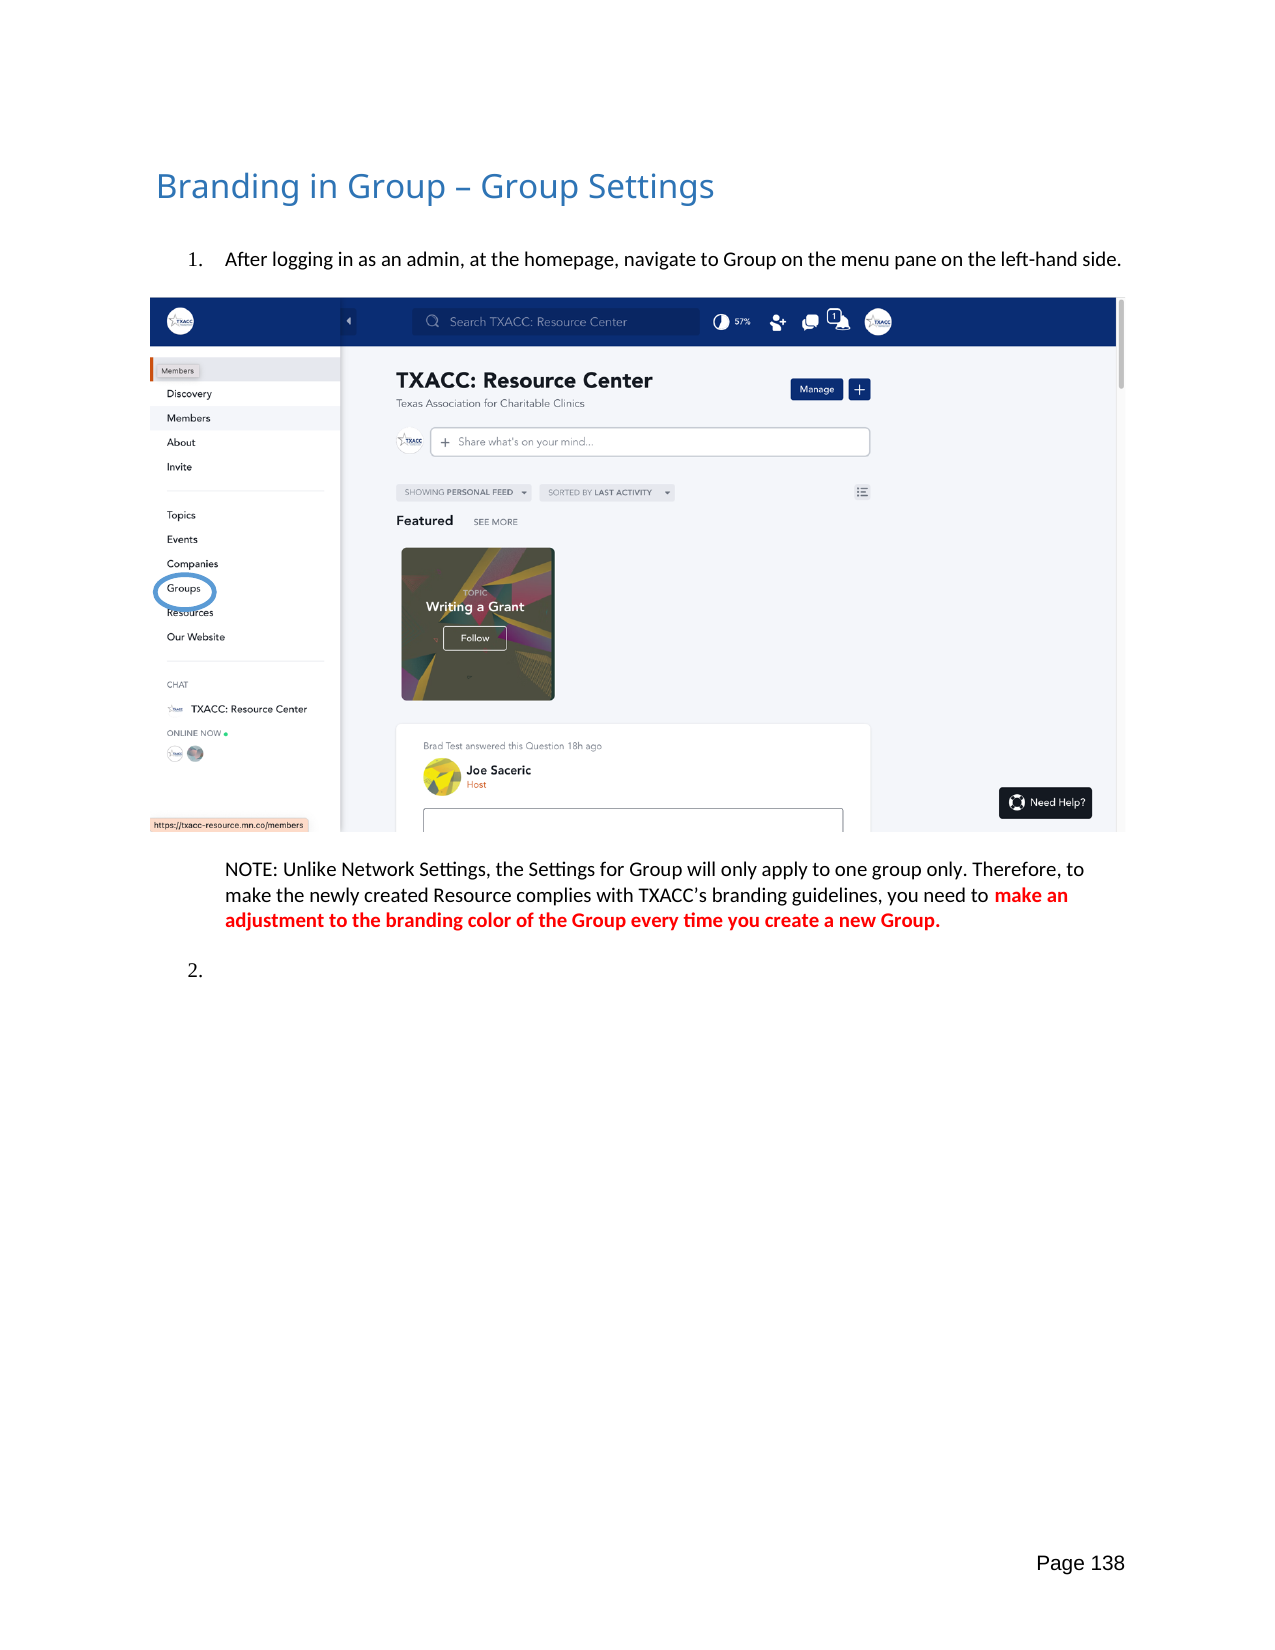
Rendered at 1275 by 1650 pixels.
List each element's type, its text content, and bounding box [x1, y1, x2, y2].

picture [150, 295, 1125, 832]
subtitle Branding in Group – Group Settings [156, 162, 1087, 208]
list After logging in as an admin, at the homepage, navigate to Group on the menu pane on the left-hand side. [187, 246, 1125, 271]
text NOTE: Unlike Network Settings, the Settings for Group will only apply to one group only. Therefore, to make the newly created Resource complies with TXACC’s branding guidelines, you need to make an adjustment to the branding color of the Group every time you create a new Group. [225, 857, 1125, 933]
